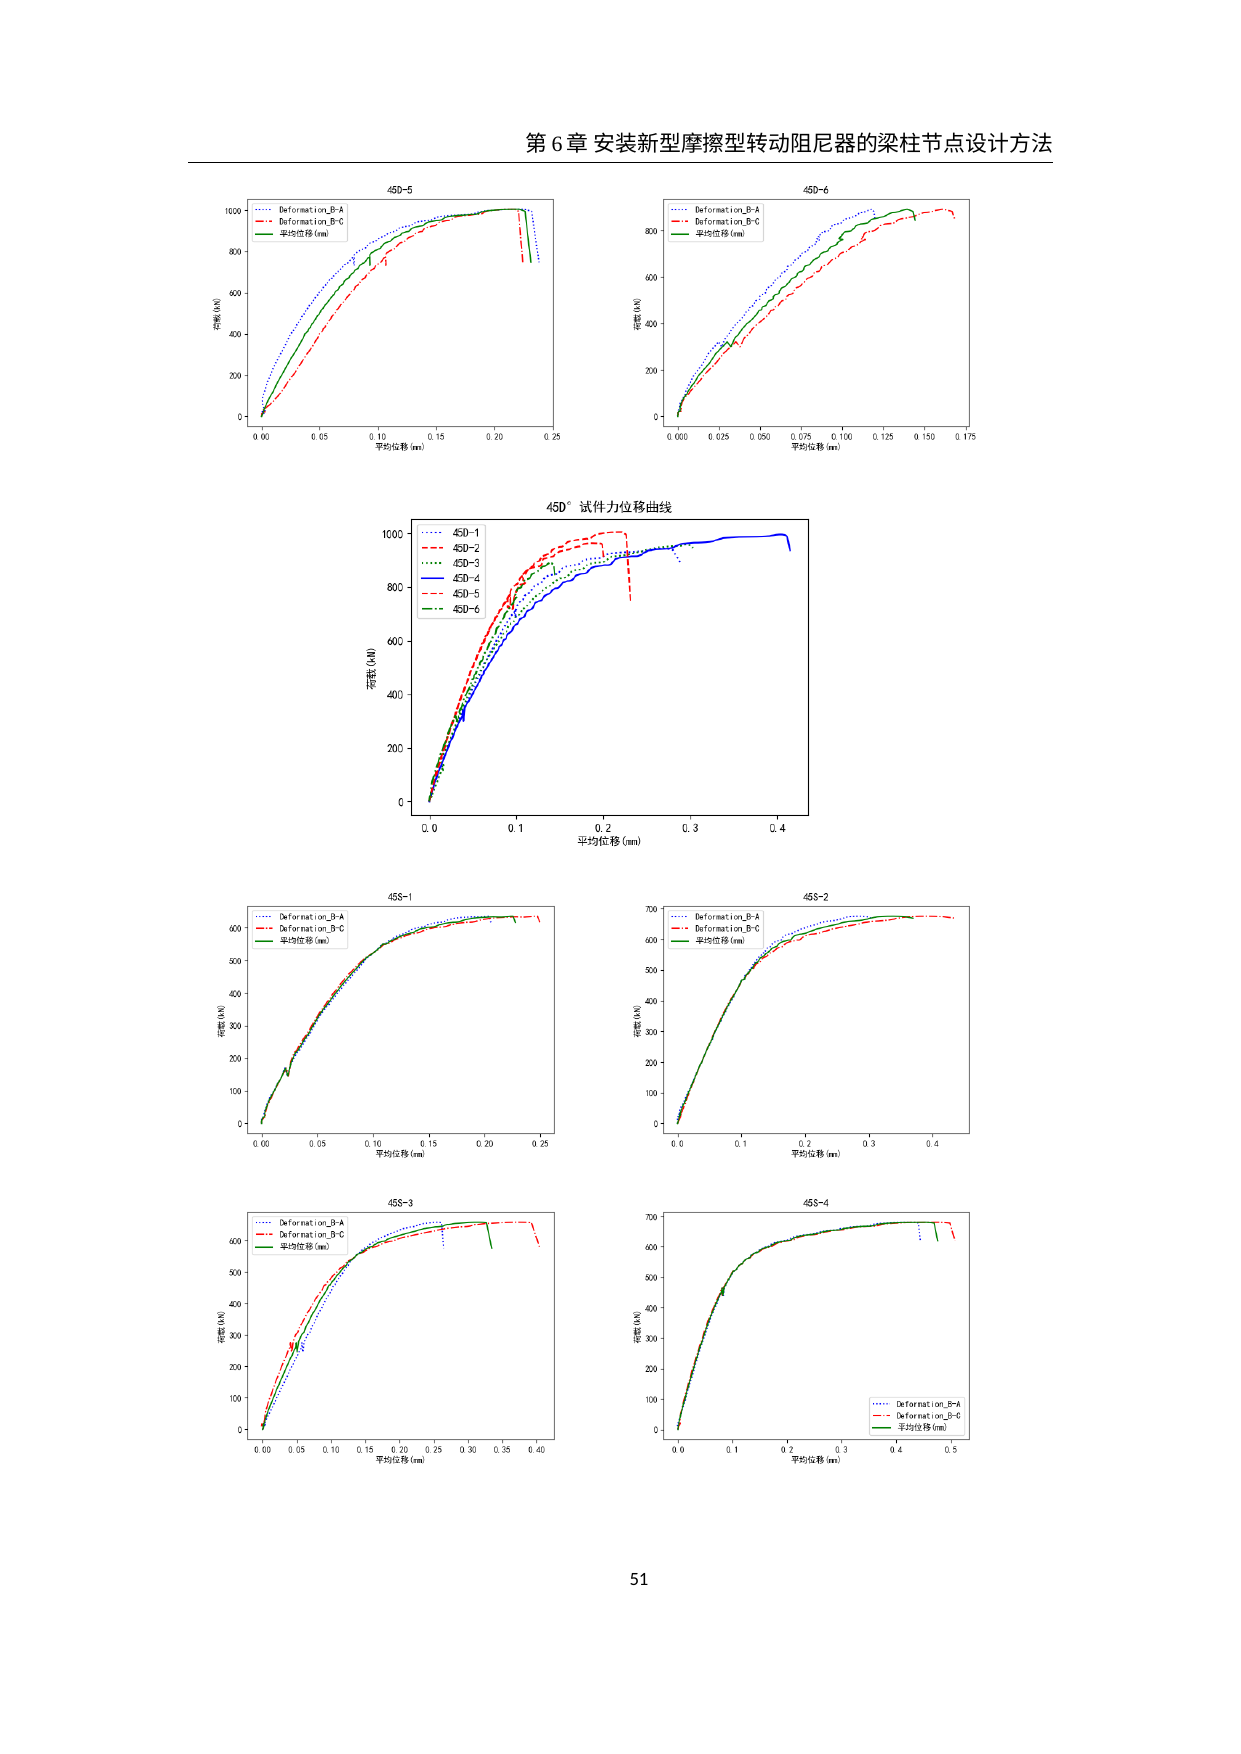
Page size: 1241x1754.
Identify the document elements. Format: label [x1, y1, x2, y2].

picture [198, 870, 593, 1166]
picture [614, 1176, 1008, 1472]
picture [347, 472, 859, 857]
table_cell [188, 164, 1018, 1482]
picture [198, 163, 592, 459]
picture [614, 163, 1008, 459]
picture [614, 870, 1008, 1166]
picture [198, 1176, 593, 1472]
